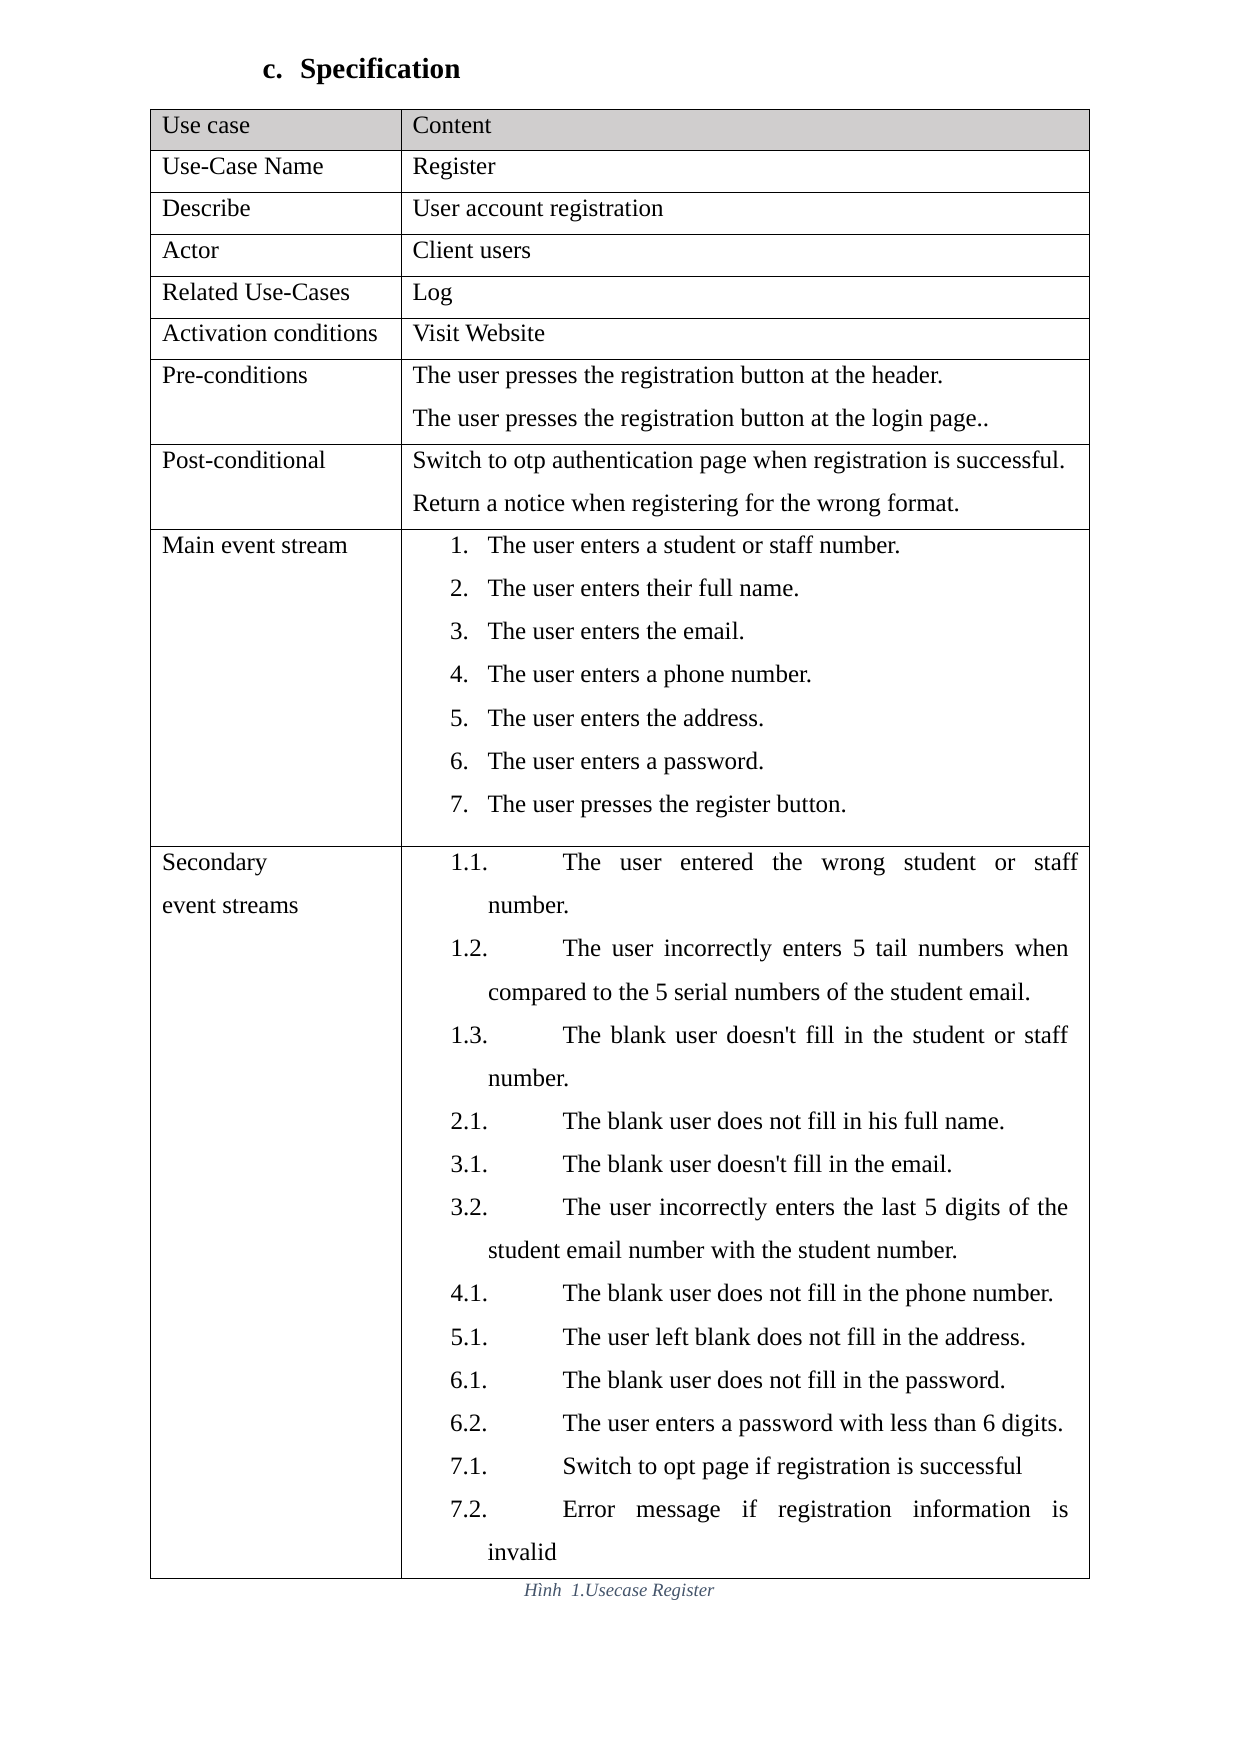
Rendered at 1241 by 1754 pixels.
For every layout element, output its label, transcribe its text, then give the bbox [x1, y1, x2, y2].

table_cell The user entered the wrong student or staff number. The user incorrectly enters 5 tail numbers when compared to the 5 serial numbers of the student email. The blank user doesn't fill in the student or staff number. The blank user does not fill in his full name. The blank user doesn't fill in the email. The user incorrectly enters the last 5 digits of the student email number with the student number. The blank user does not fill in the phone number. The user left blank does not fill in the address. The blank user does not fill in the password. The user enters a password with less than 6 digits. Switch to opt page if registration is successful Error message if registration information is invalid [402, 847, 1089, 1578]
table_cell User account registration [402, 193, 1089, 234]
table_cell Post-conditional [151, 445, 401, 529]
table_cell Visit Website [402, 319, 1089, 359]
table_cell Client users [402, 235, 1089, 276]
table_cell Switch to otp authentication page when registration is successful. Return a notice when registering for the wrong format. [402, 445, 1089, 529]
table_cell Actor [151, 235, 401, 276]
table_header Use case [151, 110, 401, 150]
table_cell Related Use-Cases [151, 277, 401, 317]
table_header Content [402, 110, 1089, 150]
table_cell The user enters a student or staff number. The user enters their full name. The user enters the email. The user enters a phone number. The user enters the address. The user enters a password. The user presses the register button. [402, 530, 1089, 846]
table_cell Secondary event streams [151, 847, 401, 1578]
table_cell Log [402, 277, 1089, 317]
table_cell Register [402, 151, 1089, 192]
text Hình 1.Usecase Register [150, 1579, 1090, 1601]
table_cell Activation conditions [151, 319, 401, 359]
subtitle Specification [262, 51, 1090, 84]
table_cell The user presses the registration button at the header. The user presses the registration button at the login page.. [402, 360, 1089, 444]
table_cell Pre-conditions [151, 360, 401, 444]
table_cell Use-Case Name [151, 151, 401, 192]
table_cell Describe [151, 193, 401, 234]
table_cell Main event stream [151, 530, 401, 846]
